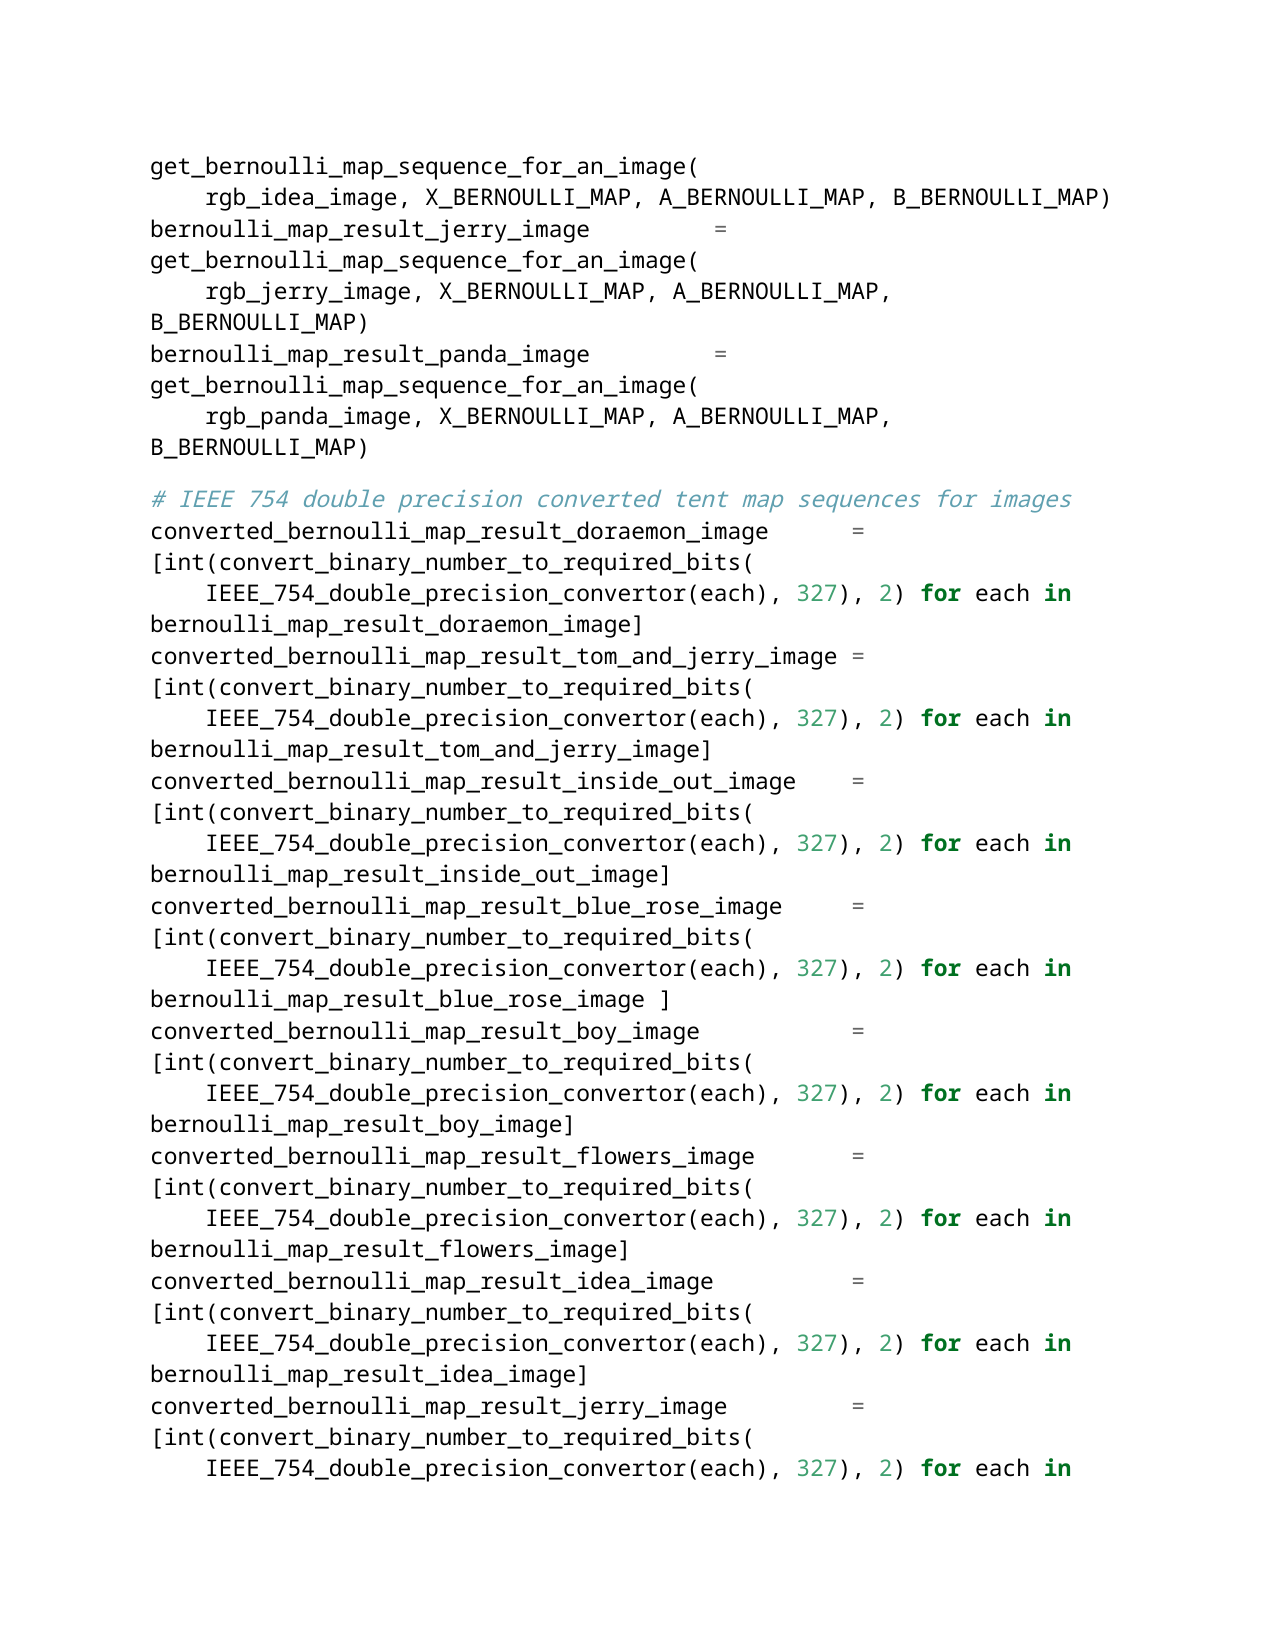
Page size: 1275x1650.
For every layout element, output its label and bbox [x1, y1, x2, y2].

text [150, 483, 1125, 1483]
text [150, 150, 1125, 462]
